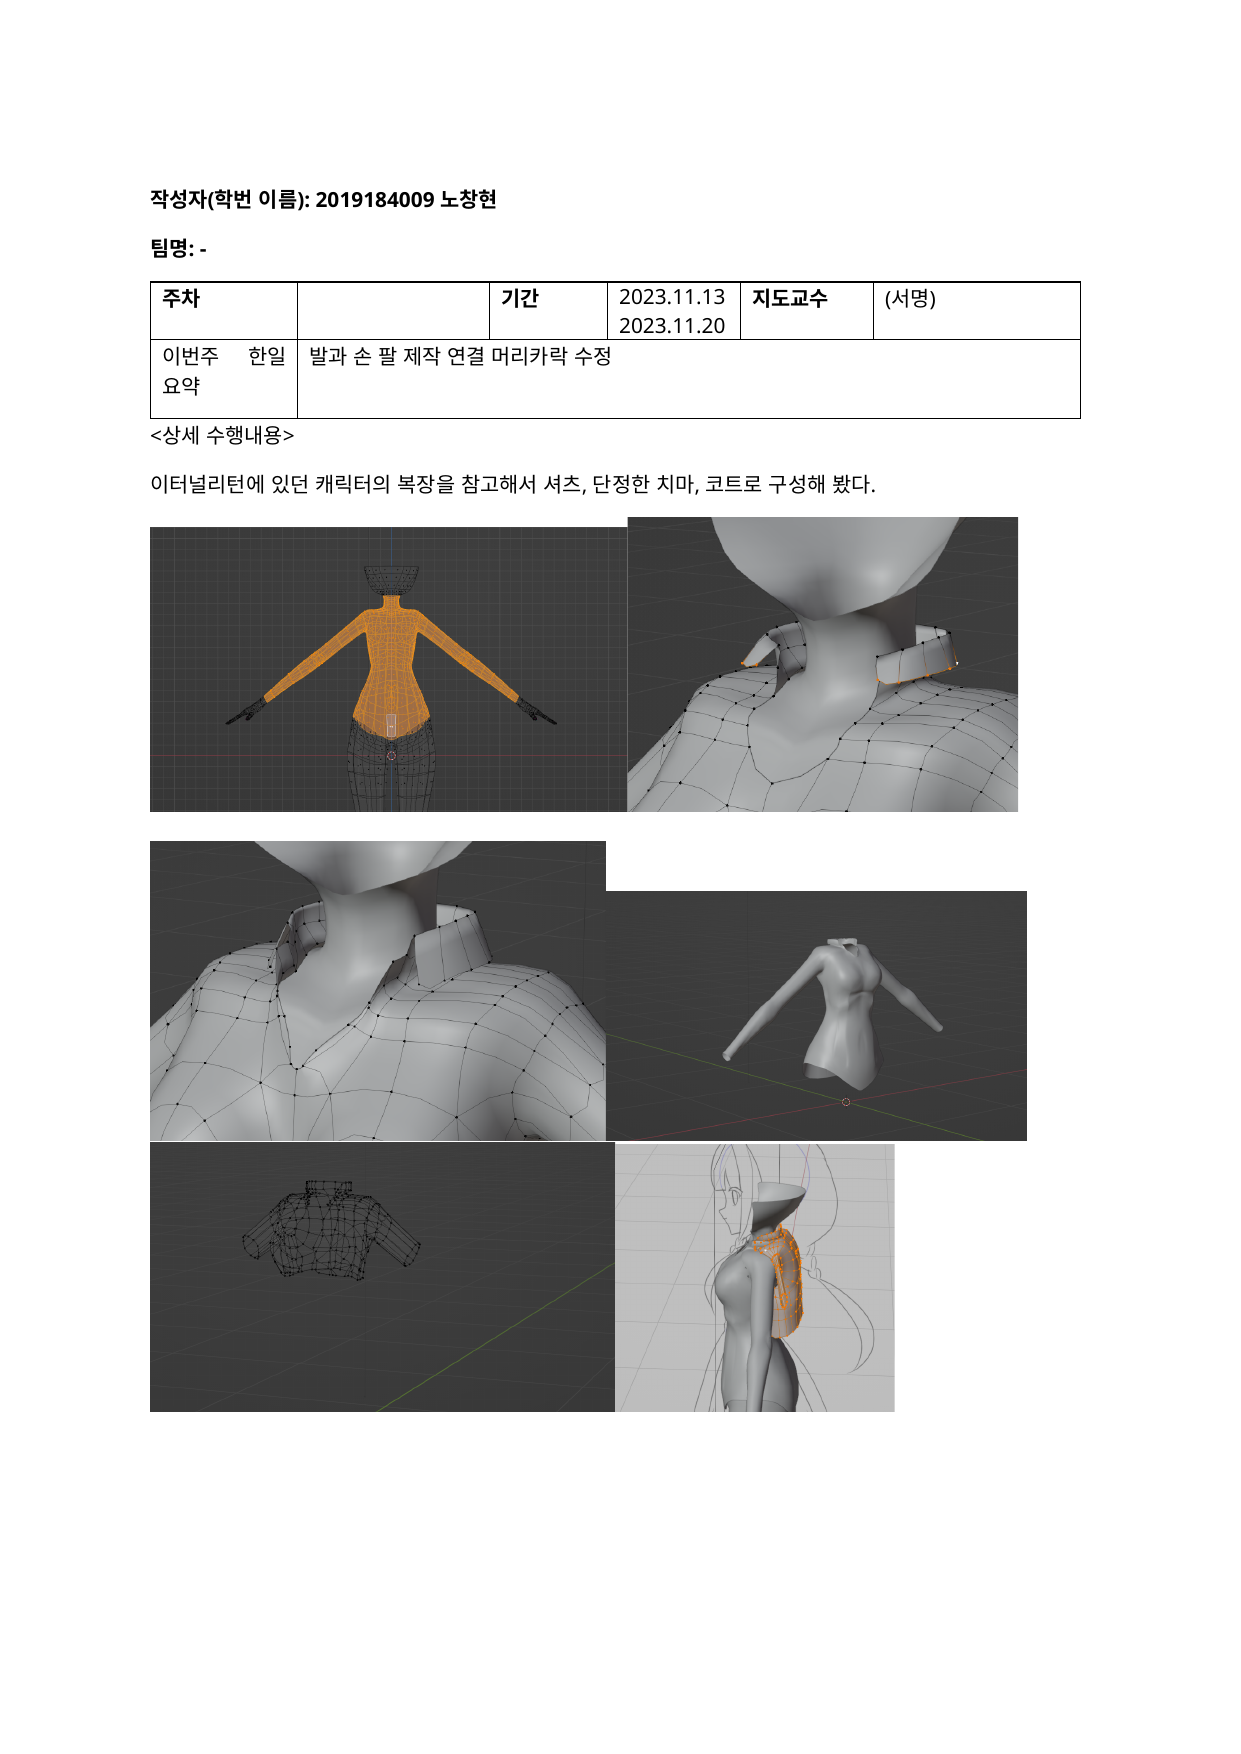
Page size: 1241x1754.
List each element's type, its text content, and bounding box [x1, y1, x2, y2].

table_header 2023.11.13 2023.11.20 [608, 283, 740, 339]
picture [150, 841, 1027, 1141]
table_cell 발과 손 팔 제작 연결 머리카락 수정 [298, 340, 1080, 418]
table_header 기간 [490, 283, 607, 339]
table_cell 이번주 한일 요약 [151, 340, 297, 418]
text 이터널리턴에 있던 캐릭터의 복장을 참고해서 셔츠, 단정한 치마, 코트로 구성해 봤다. [150, 468, 1090, 499]
table_header 지도교수 [741, 283, 873, 339]
table_header [298, 283, 489, 339]
picture [150, 1142, 895, 1412]
table_header 주차 [151, 283, 297, 339]
picture [150, 517, 1019, 812]
table_header (서명) [874, 283, 1080, 339]
text <상세 수행내용> [150, 419, 1090, 449]
